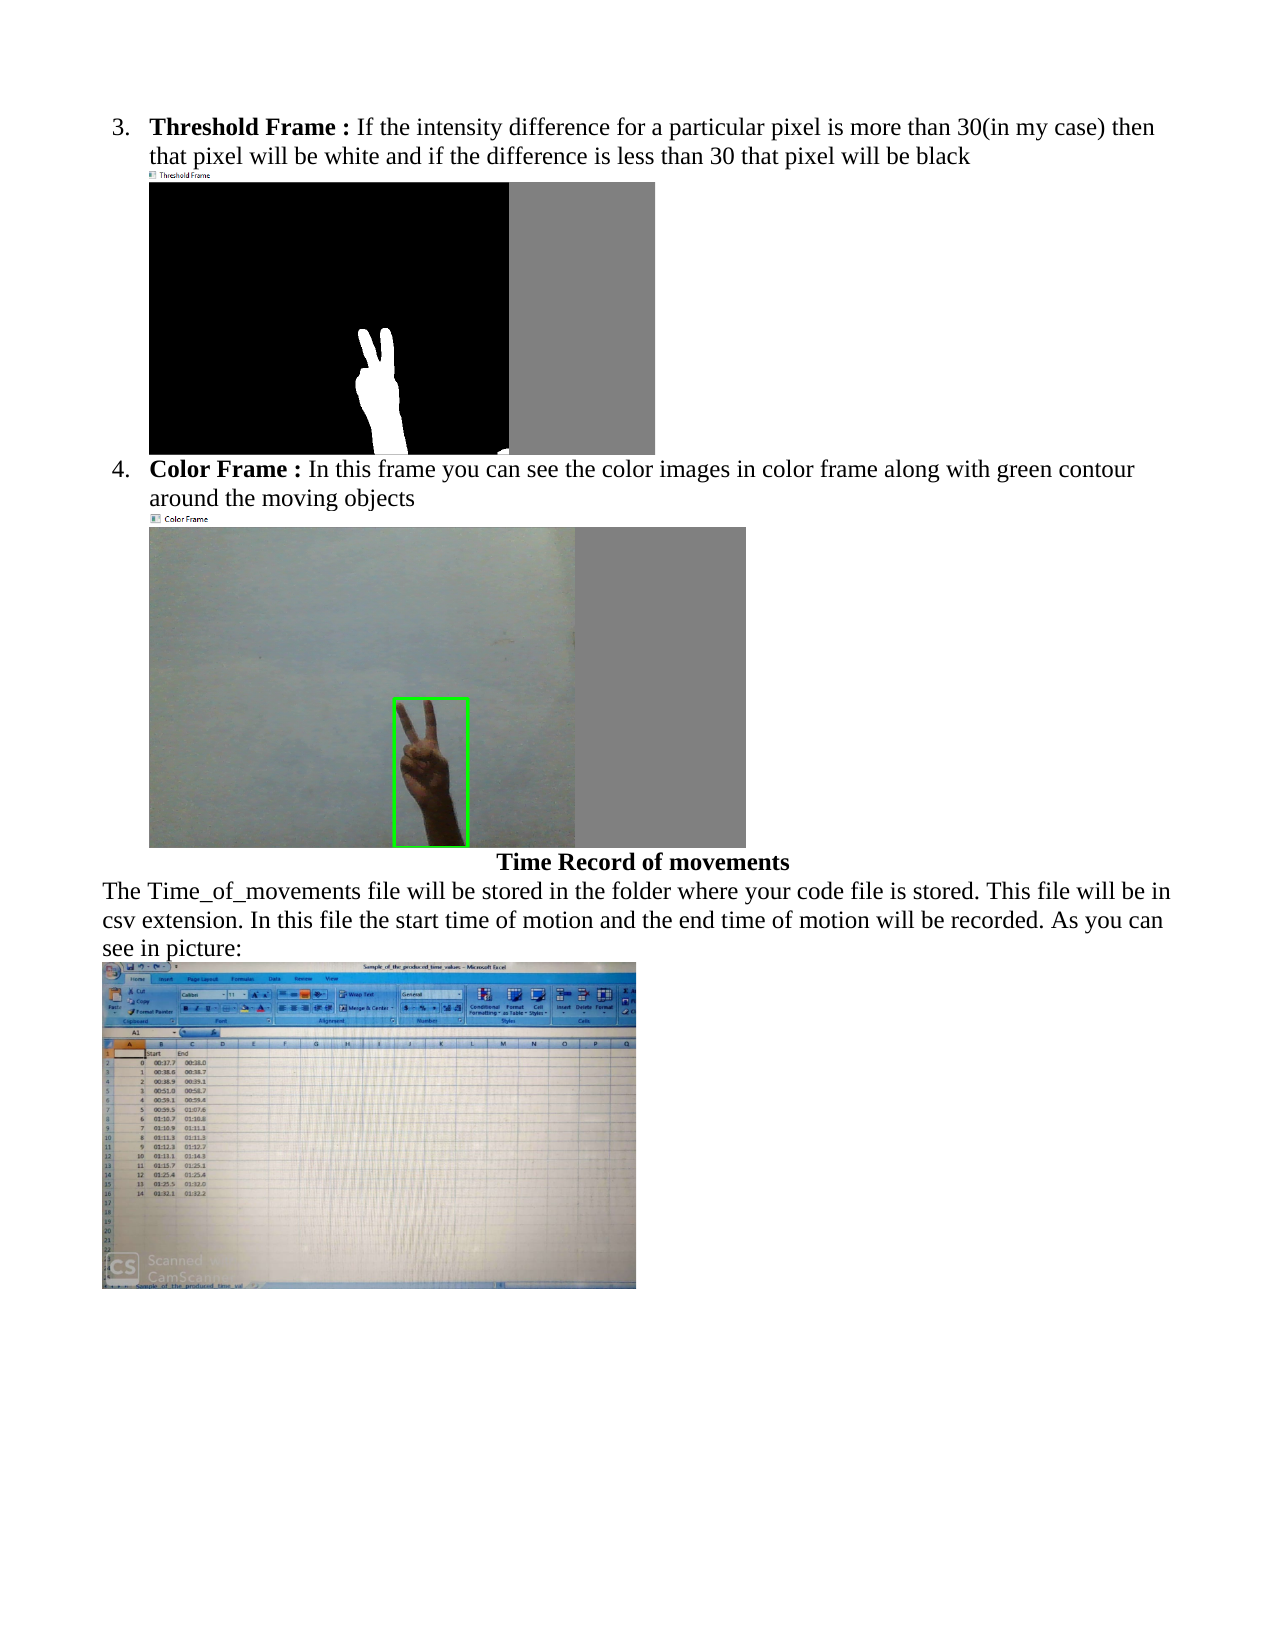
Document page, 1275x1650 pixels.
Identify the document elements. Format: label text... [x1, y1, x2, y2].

picture [149, 511, 746, 848]
text Time Record of movements [102, 847, 1183, 876]
picture [149, 170, 656, 455]
picture [102, 962, 637, 1289]
